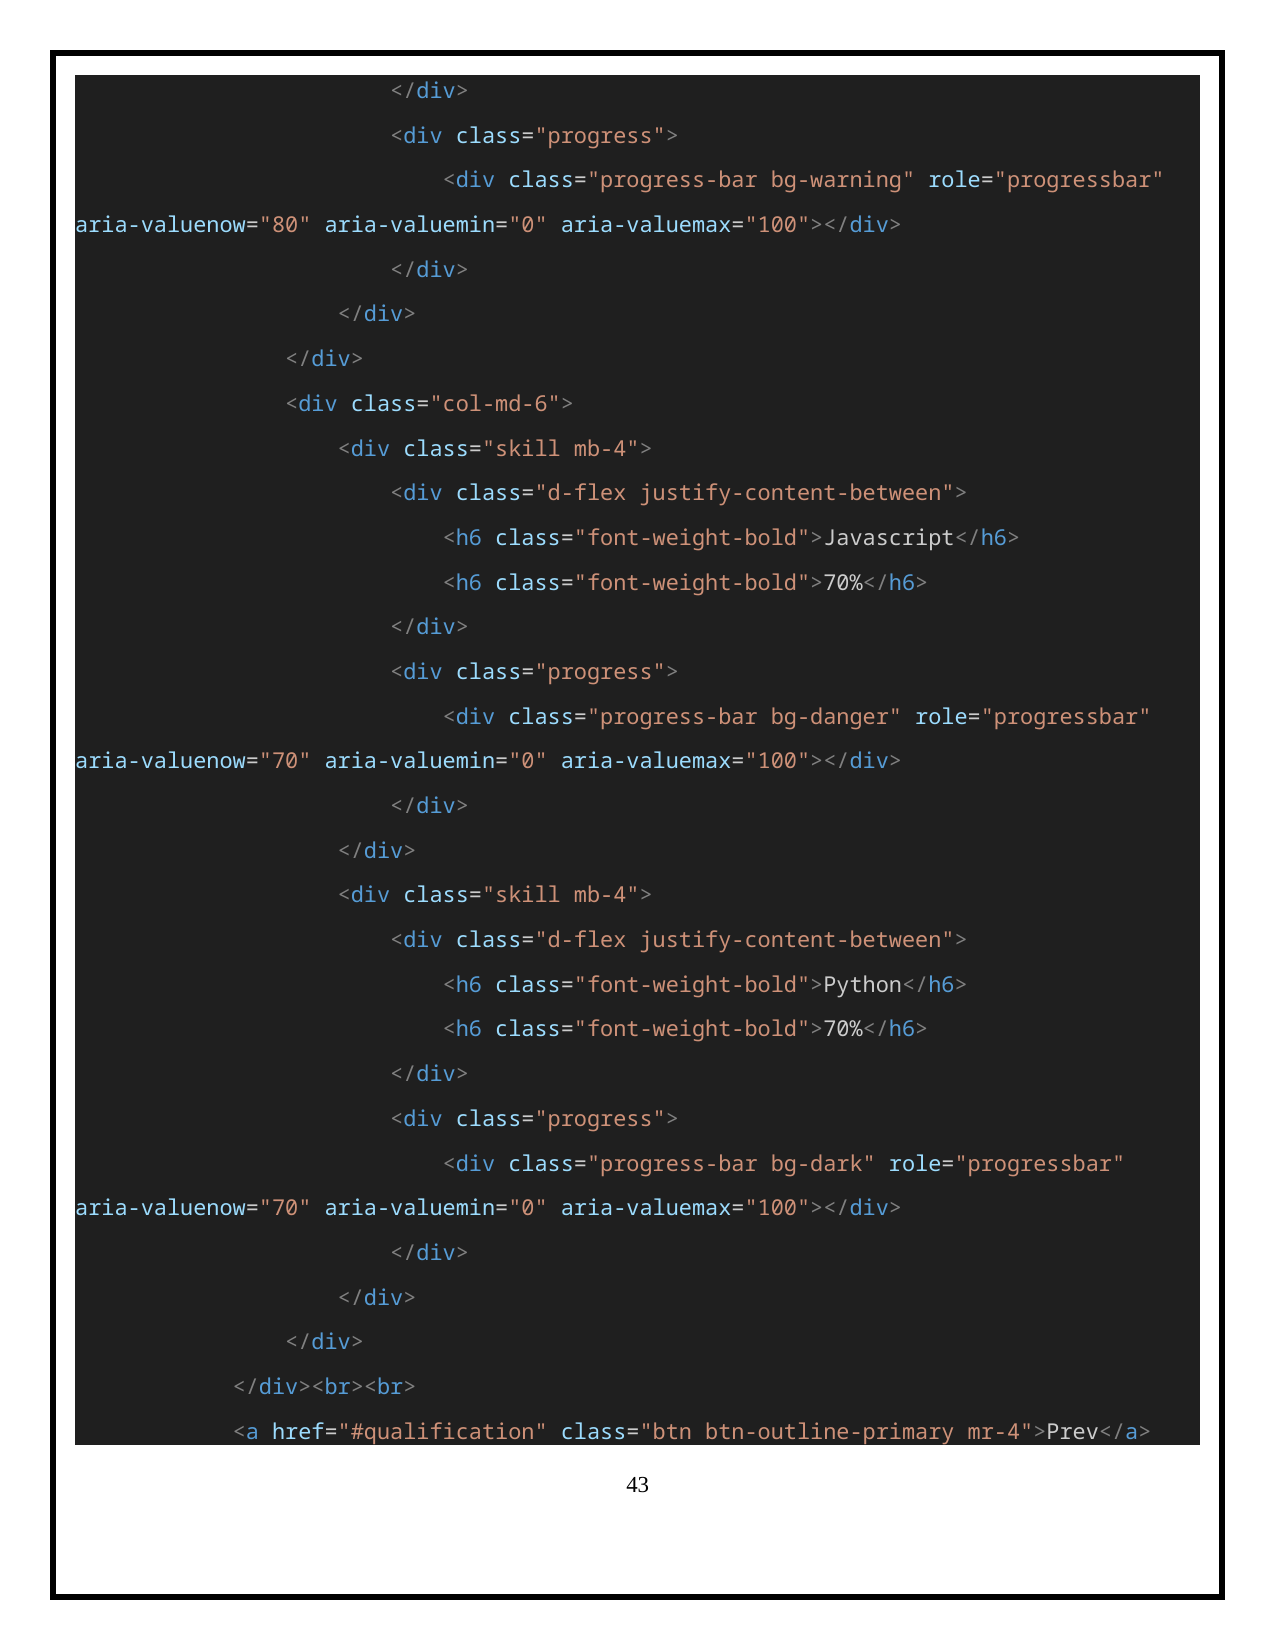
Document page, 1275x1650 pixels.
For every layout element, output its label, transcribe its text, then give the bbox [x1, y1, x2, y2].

text </div> [75, 1282, 1200, 1311]
text <div class="progress-bar bg-danger" role="progressbar" aria-valuenow="70" aria-valuemin="0" aria-valuemax="100"></div> [75, 701, 1200, 775]
text <h6 class="font-weight-bold">Javascript</h6> [75, 522, 1200, 552]
text <h6 class="font-weight-bold">70%</h6> [75, 1013, 1200, 1043]
text </div> [75, 1058, 1200, 1088]
text <div class="d-flex justify-content-between"> [75, 924, 1200, 954]
text <h6 class="font-weight-bold">Python</h6> [75, 969, 1200, 998]
text <div class="skill mb-4"> [75, 432, 1200, 462]
text <div class="progress"> [75, 120, 1200, 149]
text </div> [75, 790, 1200, 820]
text </div> [75, 254, 1200, 283]
text </div> [75, 835, 1200, 864]
text <div class="skill mb-4"> [75, 879, 1200, 909]
text <h6 class="font-weight-bold">70%</h6> [75, 567, 1200, 596]
text </div> [75, 75, 1200, 105]
text <div class="progress"> [75, 1103, 1200, 1133]
text </div> [75, 1326, 1200, 1356]
text <div class="col-md-6"> [75, 388, 1200, 418]
text <div class="progress-bar bg-warning" role="progressbar" aria-valuenow="80" aria-valuemin="0" aria-valuemax="100"></div> [75, 164, 1200, 239]
text </div><br><br> [75, 1371, 1200, 1401]
text <div class="progress-bar bg-dark" role="progressbar" aria-valuenow="70" aria-valuemin="0" aria-valuemax="100"></div> [75, 1147, 1200, 1222]
text </div> [75, 343, 1200, 373]
text <div class="d-flex justify-content-between"> [75, 477, 1200, 507]
text </div> [75, 298, 1200, 328]
text <a href="#qualification" class="btn btn-outline-primary mr-4">Prev</a> [75, 1416, 1200, 1445]
text <div class="progress"> [75, 656, 1200, 686]
text </div> [75, 1237, 1200, 1267]
text </div> [75, 611, 1200, 641]
